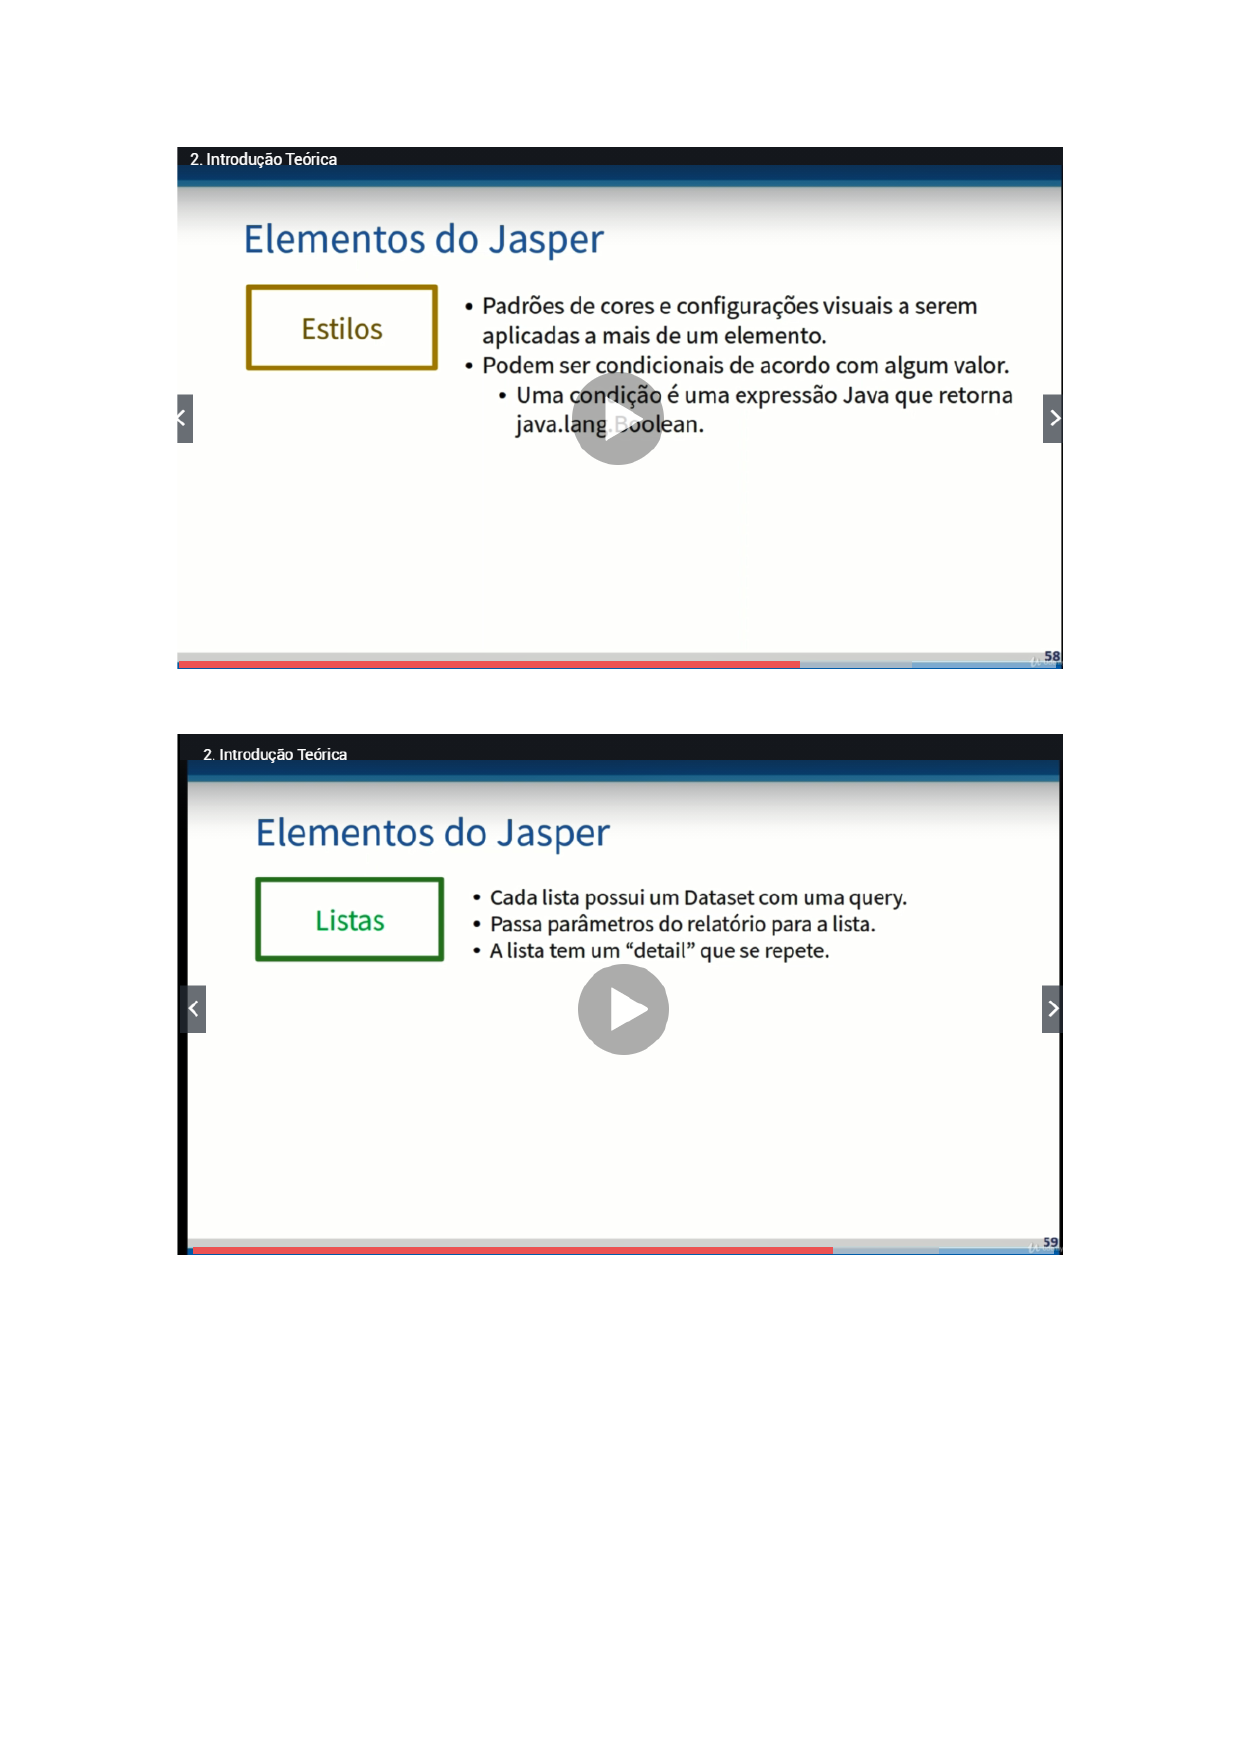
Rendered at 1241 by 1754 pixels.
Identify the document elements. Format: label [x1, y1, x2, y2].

picture [177, 147, 1063, 669]
picture [177, 734, 1063, 1255]
